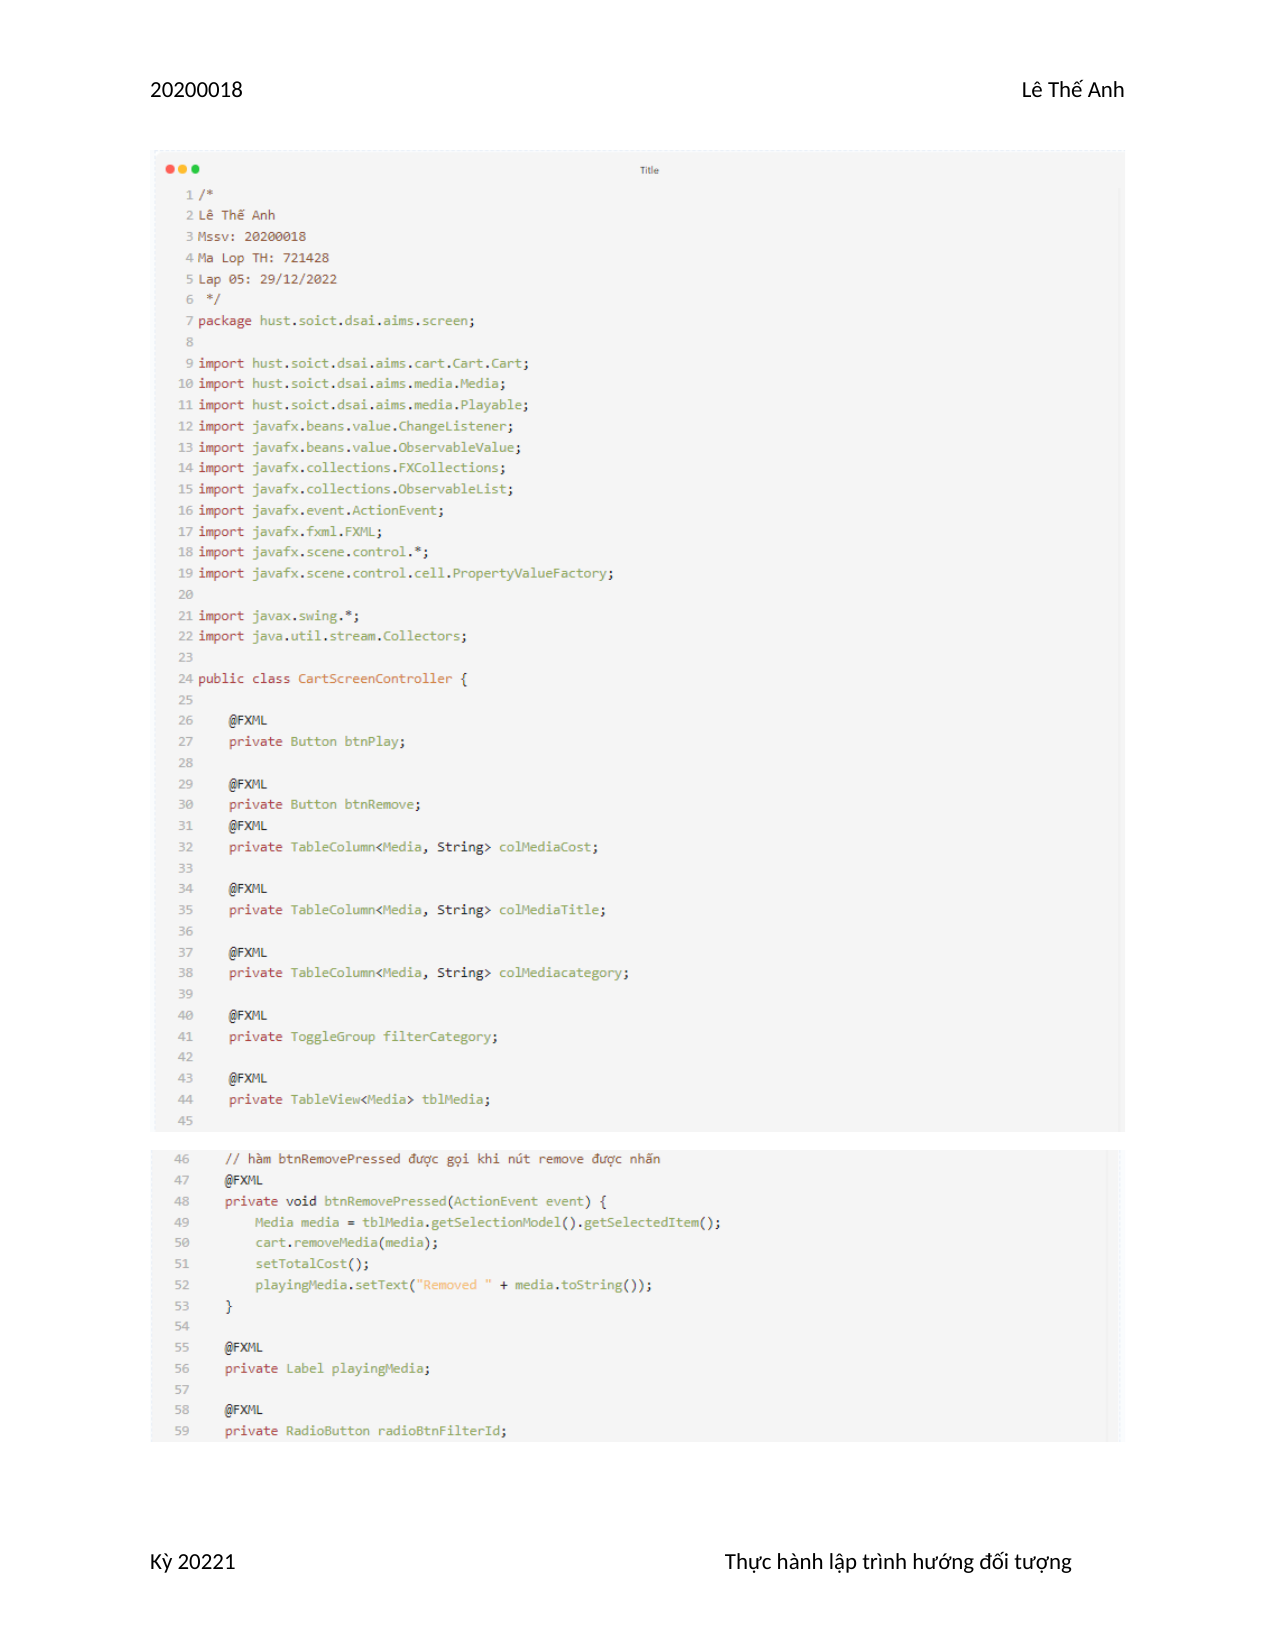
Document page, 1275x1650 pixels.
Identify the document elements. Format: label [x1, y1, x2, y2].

picture [150, 1150, 1125, 1442]
picture [150, 150, 1125, 1132]
